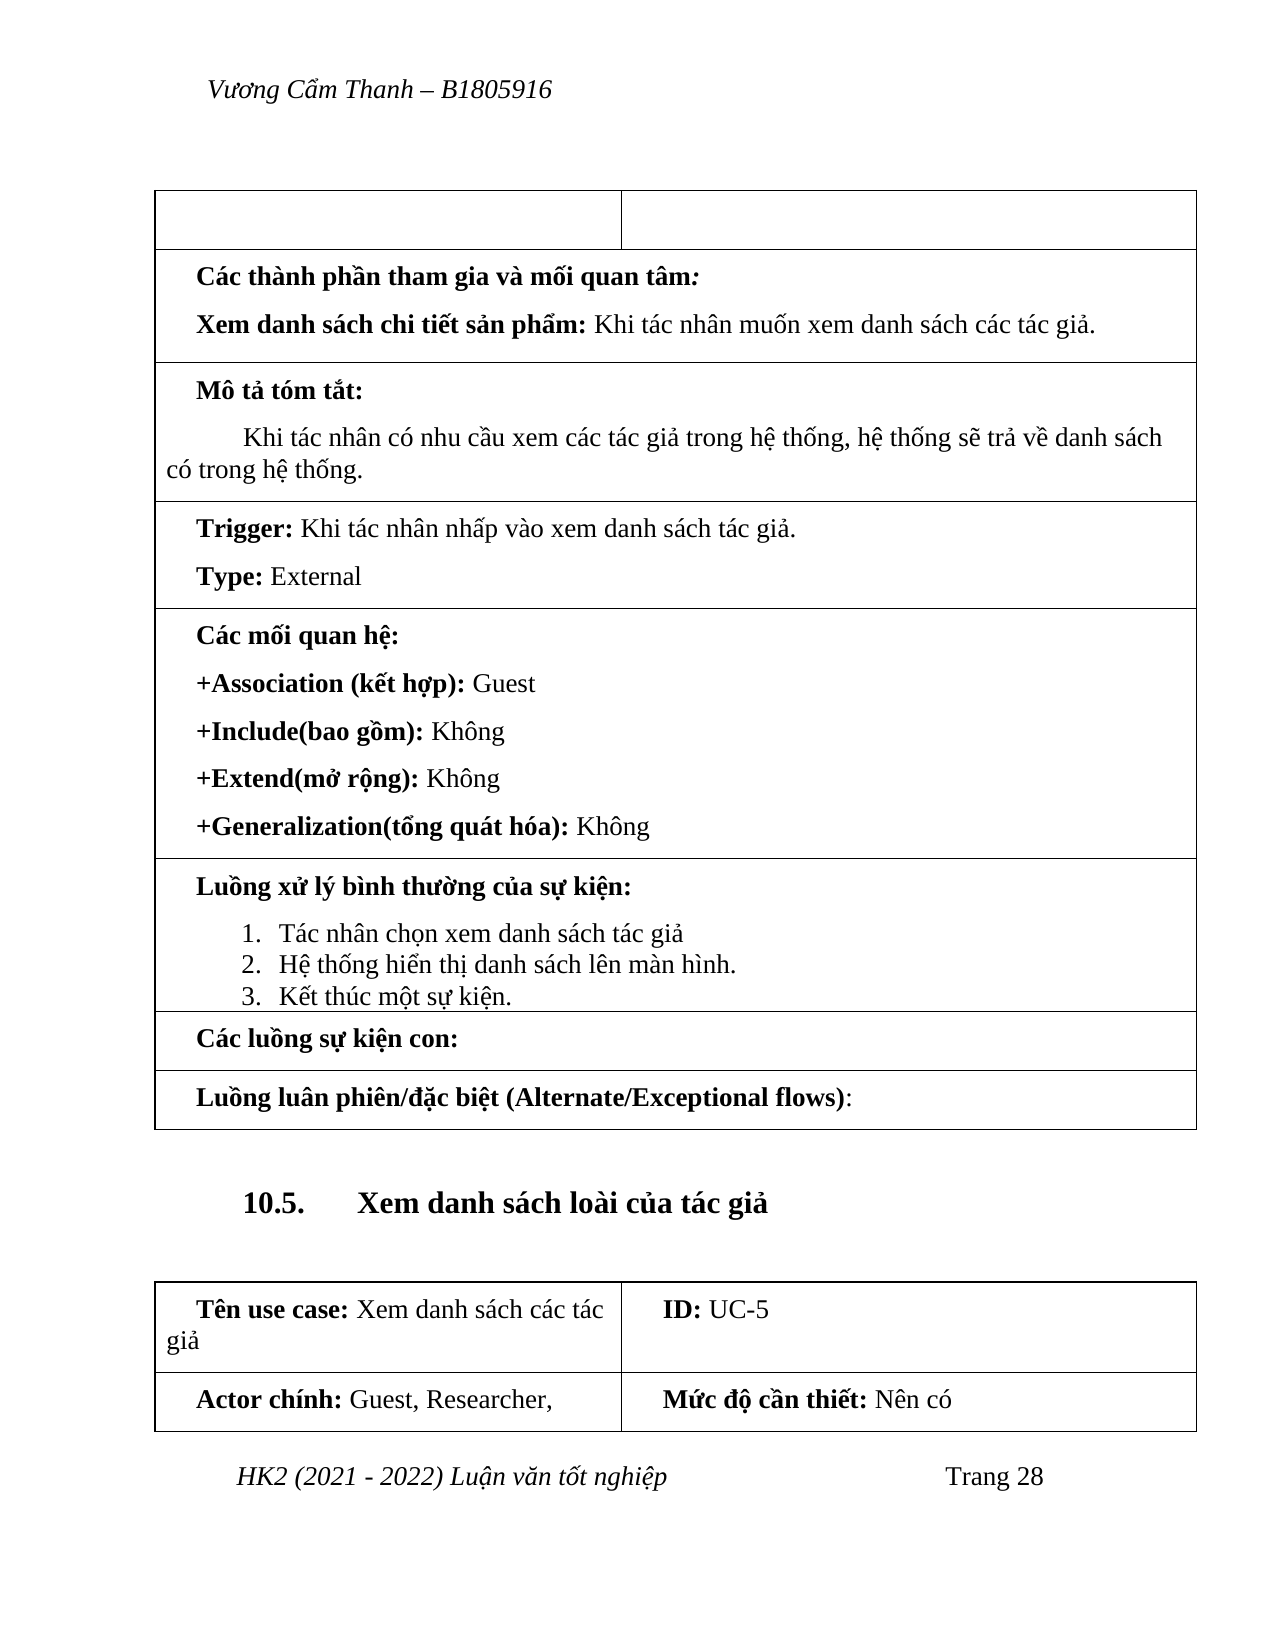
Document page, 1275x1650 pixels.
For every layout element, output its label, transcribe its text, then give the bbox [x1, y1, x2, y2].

table_cell Trigger: Khi tác nhân nhấp vào xem danh sách tác giả. Type: External [156, 502, 1196, 608]
table_header ID: UC-5 [622, 1283, 1196, 1372]
subtitle Xem danh sách loài của tác giả [236, 1184, 1157, 1220]
table_header Tên use case: Xem danh sách các tác giả [156, 1283, 621, 1372]
table_cell Mô tả tóm tắt: Khi tác nhân có nhu cầu xem các tác giả trong hệ thống, hệ thống sẽ trả về danh sách có trong hệ thống. [156, 363, 1196, 501]
table_cell Các mối quan hệ: +Association (kết hợp): Guest +Include(bao gồm): Không +Extend(mở rộng): Không +Generalization(tổng quát hóa): Không [156, 609, 1196, 858]
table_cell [622, 191, 1196, 249]
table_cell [156, 1373, 621, 1431]
table_cell Các luồng sự kiện con: [156, 1012, 1196, 1070]
table_cell Luồng xử lý bình thường của sự kiện: Tác nhân chọn xem danh sách tác giả Hệ thống hiển thị danh sách lên màn hình. Kết thúc một sự kiện. [156, 859, 1196, 1011]
table_cell Các thành phần tham gia và mối quan tâm: Xem danh sách chi tiết sản phẩm: Khi tác nhân muốn xem danh sách các tác giả. [156, 250, 1196, 362]
table_cell Luồng luân phiên/đặc biệt (Alternate/Exceptional flows): [156, 1071, 1196, 1129]
table_cell Mức độ cần thiết: Nên có [622, 1373, 1196, 1431]
